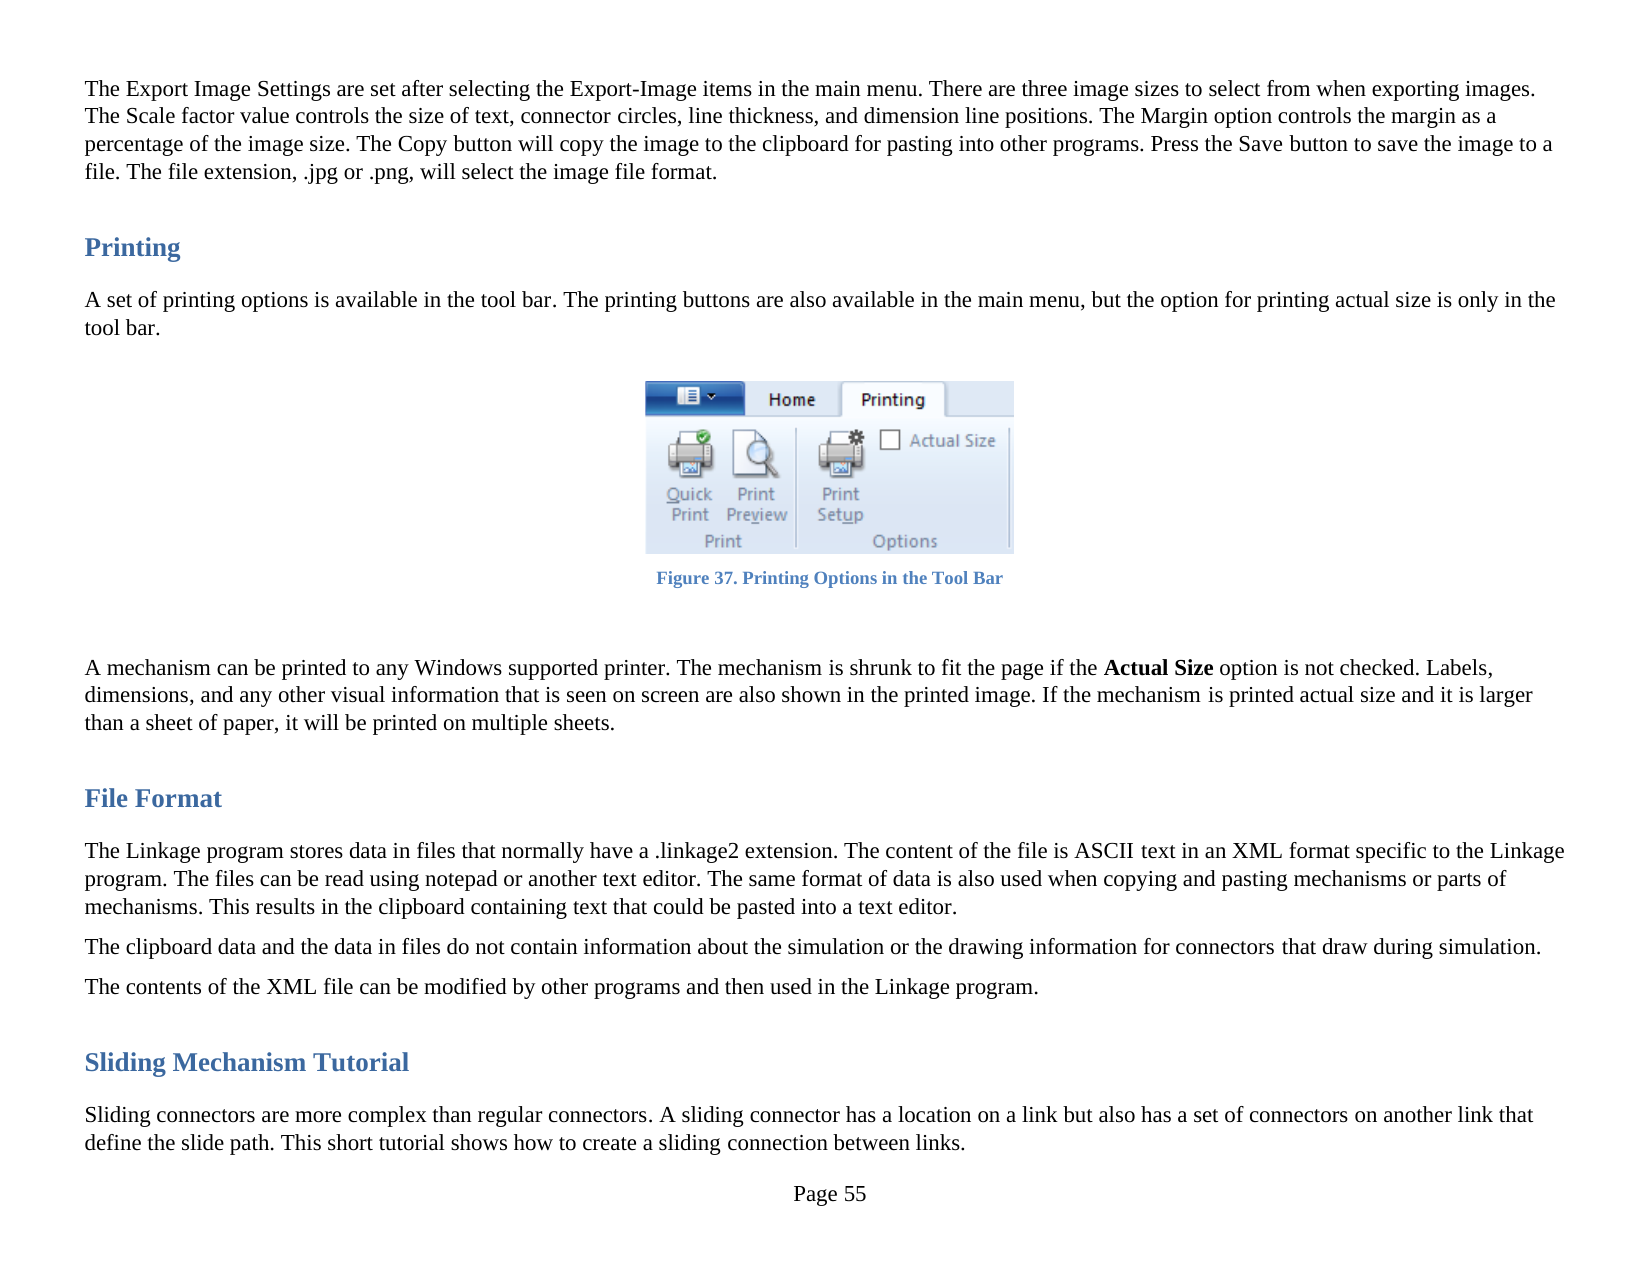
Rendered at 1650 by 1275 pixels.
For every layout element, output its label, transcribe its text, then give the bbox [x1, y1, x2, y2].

subtitle Printing [84, 231, 1575, 262]
text Figure 37. Printing Options in the Tool Bar [84, 567, 1575, 589]
text Sliding connectors are more complex than regular connectors. A sliding connector has a location on a link but also has a set of connectors on another link that define the slide path. This short tutorial shows how to create a sliding connection between links. [84, 1101, 1575, 1155]
text The clipboard data and the data in files do not contain information about the simulation or the drawing information for connectors that draw during simulation. [84, 933, 1575, 959]
text A set of printing options is available in the tool bar. The printing buttons are also available in the main menu, but the option for printing actual size is only in the tool bar. [84, 286, 1575, 368]
subtitle Sliding Mechanism Tutorial [84, 1046, 1575, 1077]
text The contents of the XML file can be modified by other programs and then used in the Linkage program. [84, 973, 1575, 999]
picture [645, 381, 1014, 554]
subtitle File Format [84, 782, 1575, 814]
text A mechanism can be printed to any Windows supported printer. The mechanism is shrunk to fit the page if the Actual Size option is not checked. Labels, dimensions, and any other visual information that is seen on screen are also shown in the printed image. If the mechanism is printed actual size and it is larger than a sheet of paper, it will be printed on multiple sheets. [84, 654, 1575, 735]
text The Export Image Settings are set after selecting the Export-Image items in the main menu. There are three image sizes to select from when exporting images. The Scale factor value controls the size of text, connector circles, line thickness, and dimension line positions. The Margin option controls the margin as a percentage of the image size. The Copy button will copy the image to the clipboard for pasting into other programs. Press the Save button to save the image to a file. The file extension, .jpg or .png, will select the image file format. [84, 75, 1575, 184]
text The Linkage program stores data in files that normally have a .linkage2 extension. The content of the file is ASCII text in an XML format specific to the Linkage program. The files can be read using notepad or another text editor. The same format of data is also used when copying and pasting mechanisms or parts of mechanisms. This results in the clipboard containing text that could be pasted into a text editor. [84, 837, 1575, 919]
